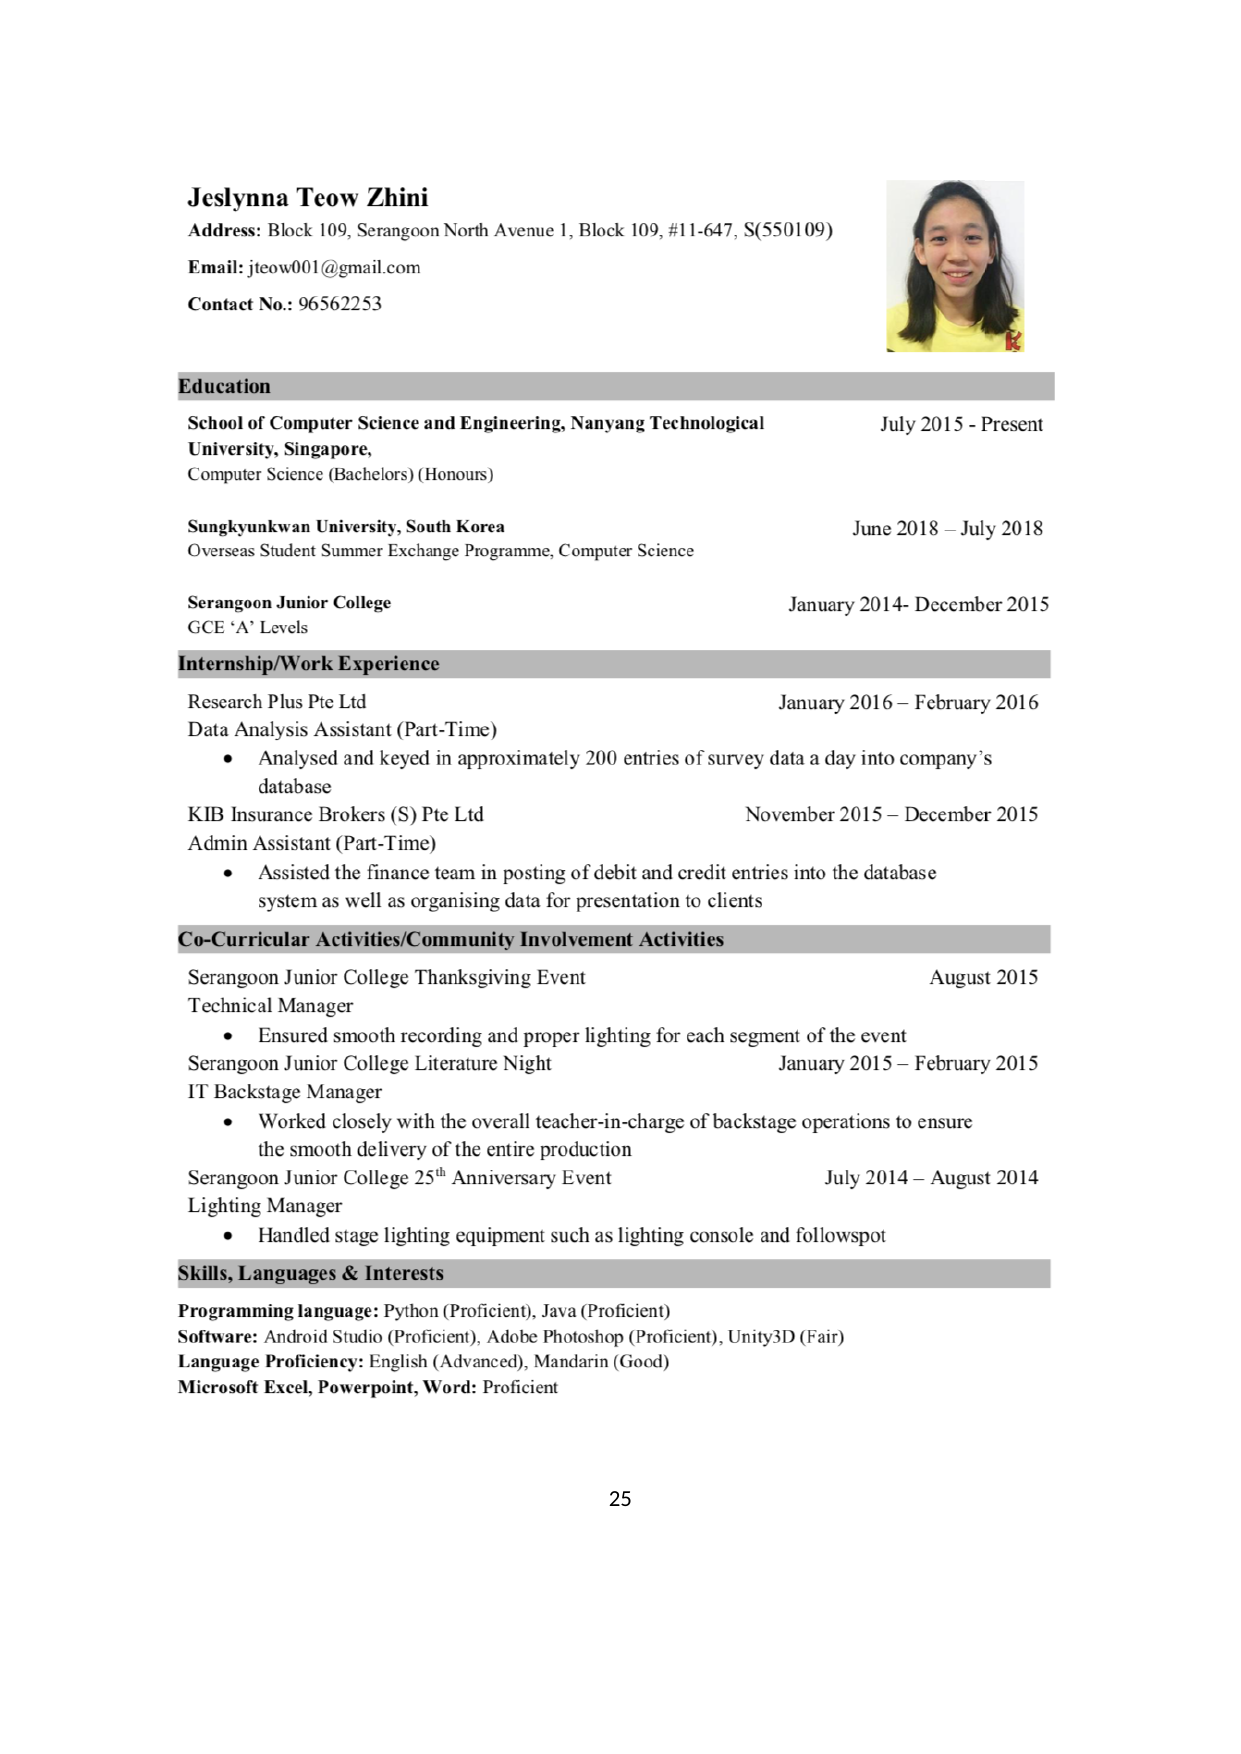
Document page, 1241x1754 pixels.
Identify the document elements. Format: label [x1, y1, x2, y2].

picture [150, 150, 1091, 1484]
